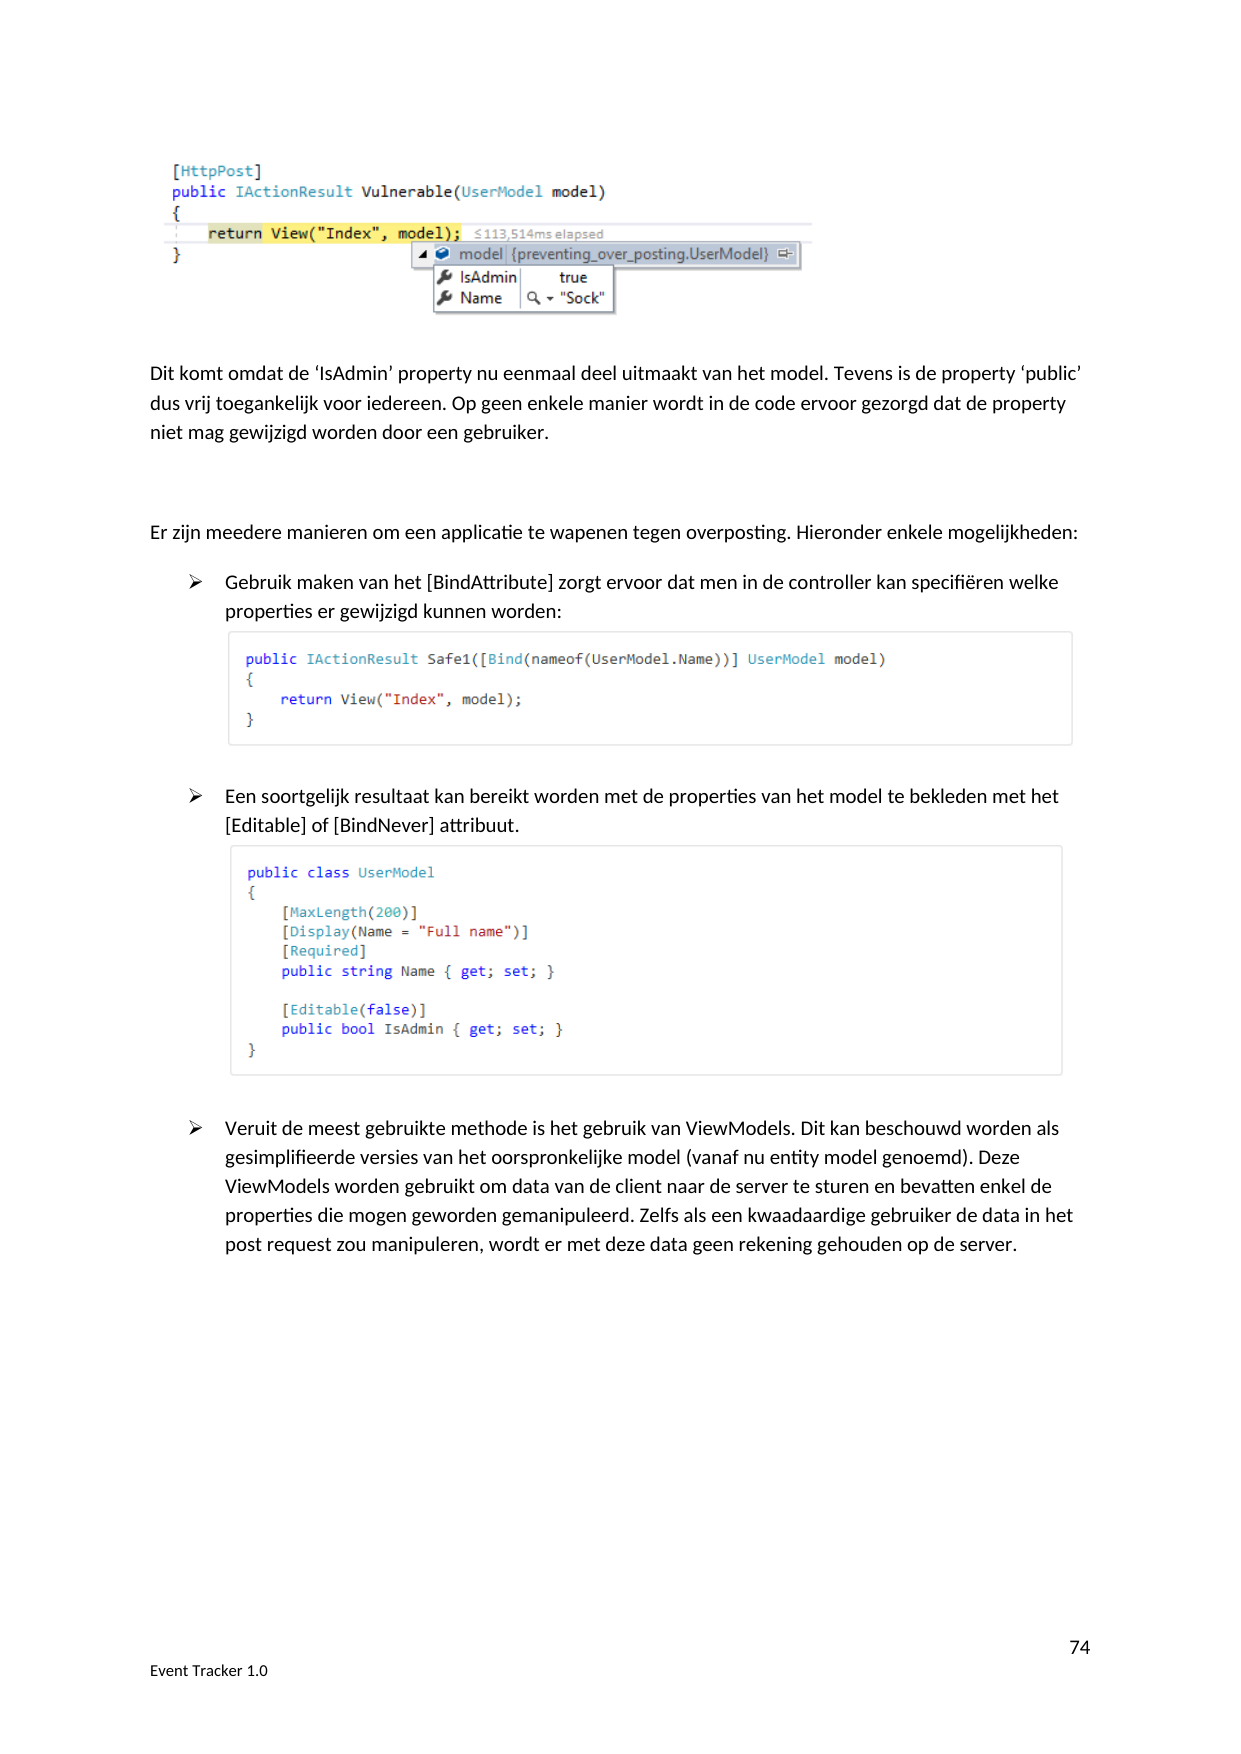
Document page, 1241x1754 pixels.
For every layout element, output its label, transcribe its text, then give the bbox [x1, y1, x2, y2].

picture [225, 627, 1077, 751]
text Dit komt omdat de ‘IsAdmin’ property nu eenmaal deel uitmaakt van het model. Tevens is de property ‘public’ dus vrij toegankelijk voor iedereen. Op geen enkele manier wordt in de code ervoor gezorgd dat de property niet mag gewijzigd worden door een gebruiker. [150, 361, 1090, 444]
list Veruit de meest gebruikte methode is het gebruik van ViewModels. Dit kan beschouwd worden als gesimplifieerde versies van het oorspronkelijke model (vanaf nu entity model genoemd). Deze ViewModels worden gebruikt om data van de client naar de server te sturen en bevatten enkel de properties die mogen geworden gemanipuleerd. Zelfs als een kwaadaardige gebruiker de data in het post request zou manipuleren, wordt er met deze data geen rekening gehouden op de server. [187, 1115, 1090, 1257]
picture [225, 841, 1069, 1082]
text Er zijn meedere manieren om een applicatie te wapenen tegen overposting. Hieronder enkele mogelijkheden: [150, 519, 1090, 544]
list Een soortgelijk resultaat kan bereikt worden met de properties van het model te bekleden met het [Editable] of [BindNever] attribuut. [187, 783, 1090, 838]
list Gebruik maken van het [BindAttribute] zorgt ervoor dat men in de controller kan specifiëren welke properties er gewijzigd kunnen worden: [187, 569, 1090, 623]
picture [150, 150, 829, 336]
